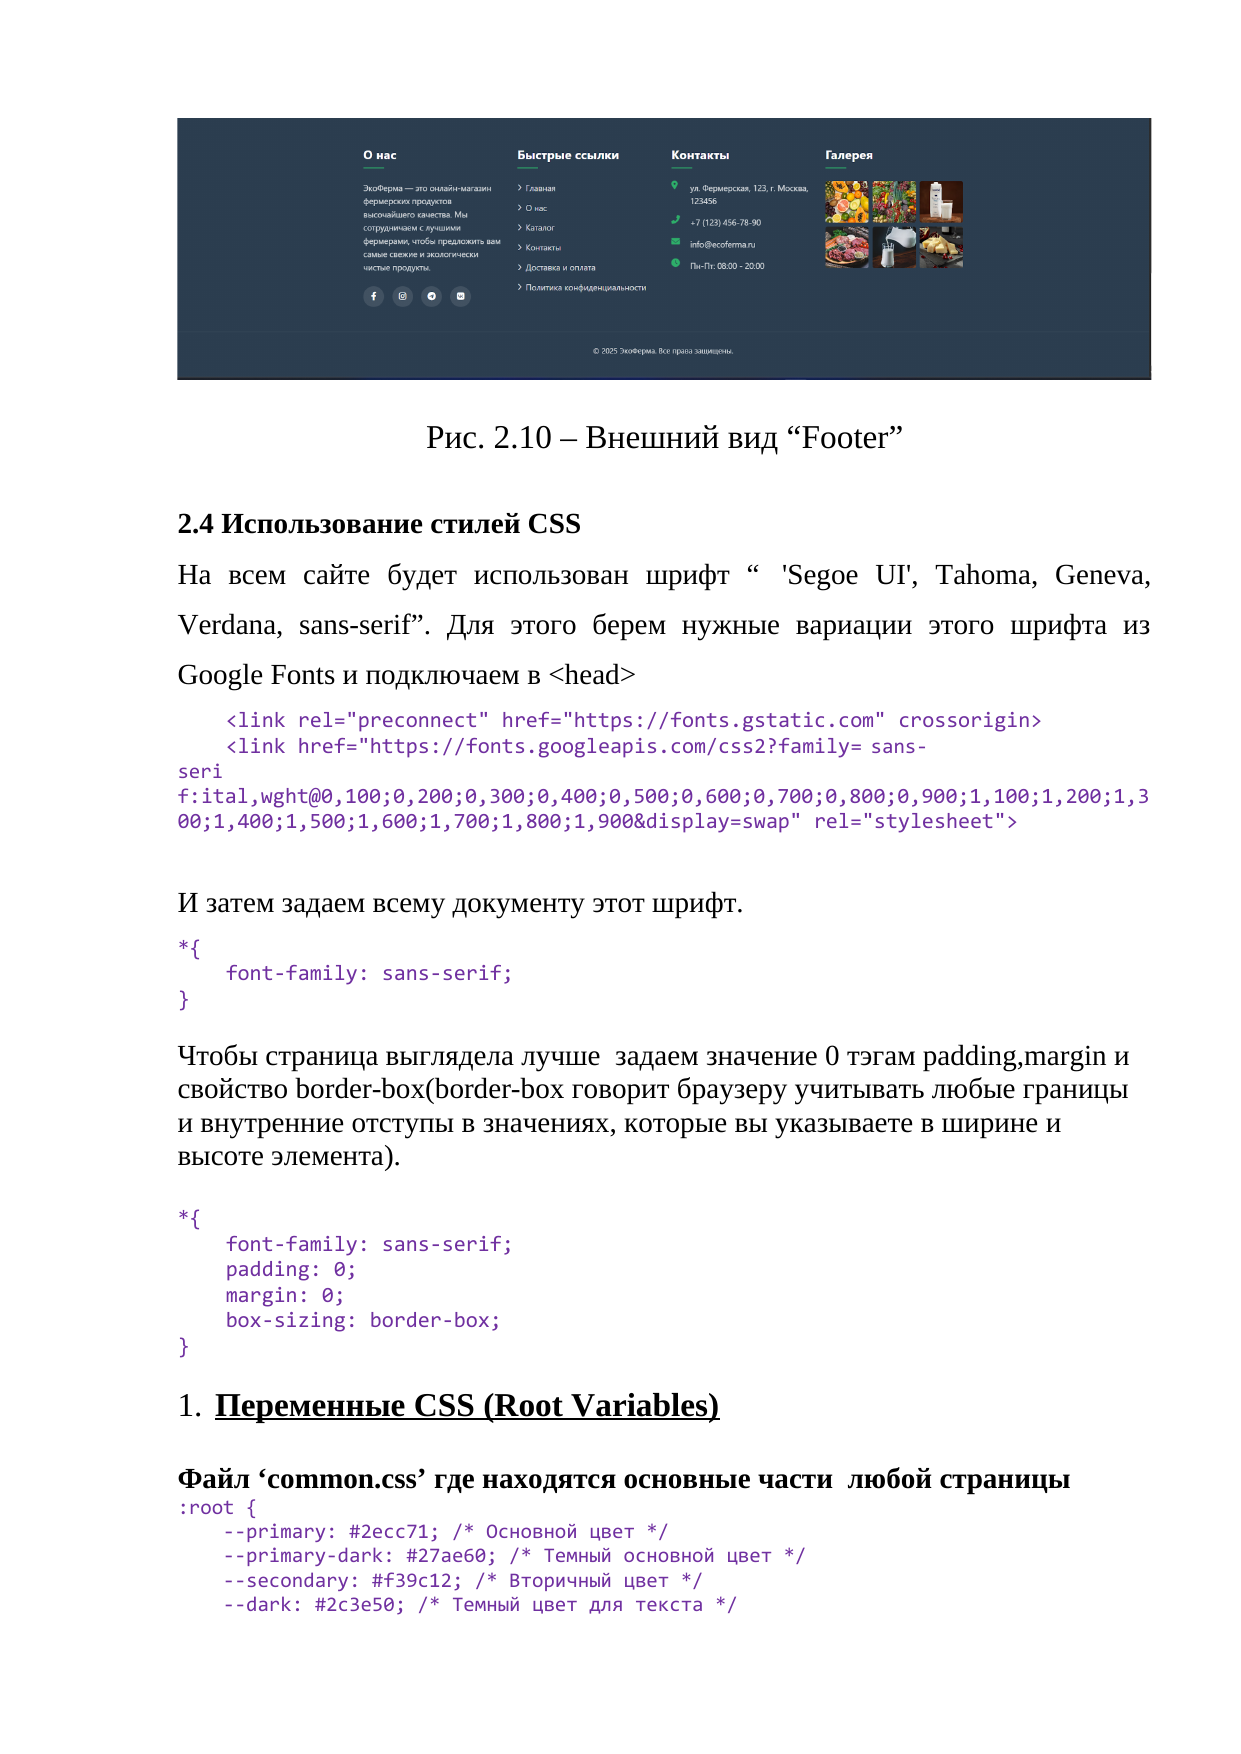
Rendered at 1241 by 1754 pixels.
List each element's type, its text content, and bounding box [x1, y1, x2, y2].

text } [177, 986, 1152, 1012]
text <link href="https://fonts.googleapis.com/css2?family= sans-serif:ital,wght@0,100;0,200;0,300;0,400;0,500;0,600;0,700;0,800;0,900;1,100;1,200;1,300;1,400;1,500;1,600;1,700;1,800;1,900&display=swap" rel="stylesheet"> [177, 733, 1152, 834]
text *{ [177, 1205, 1152, 1231]
text :root { [177, 1495, 1152, 1519]
text font-family: sans-serif; [177, 961, 1152, 986]
text Рис. 2.10 – Внешний вид “Footer” [177, 418, 1152, 456]
text --secondary: #f39c12; /* Вторичный цвет */ [177, 1568, 1152, 1592]
text --primary-dark: #27ae60; /* Темный основной цвет */ [177, 1544, 1152, 1568]
picture [177, 118, 1152, 380]
text font-family: sans-serif; [177, 1231, 1152, 1257]
text На всем сайте будет использован шрифт “ 'Segoe UI', Tahoma, Geneva, Verdana, sans-serif”. Для этого берем нужные вариации этого шрифта из Google Fonts и подключаем в <head> [177, 557, 1152, 691]
text Файл ‘common.css’ где находятся основные части любой страницы [177, 1461, 1152, 1495]
text Чтобы страница выглядела лучше задаем значение 0 тэгам padding,margin и свойство border-box(border-box говорит браузеру учитывать любые границы и внутренние отступы в значениях, которые вы указываете в ширине и высоте элемента). [177, 1038, 1152, 1172]
text padding: 0; [177, 1257, 1152, 1282]
text 2.4 Использование стилей CSS [177, 506, 1152, 540]
text И затем задаем всему документу этот шрифт. [177, 885, 1152, 918]
text <link rel="preconnect" href="https://fonts.gstatic.com" crossorigin> [177, 708, 1152, 733]
text *{ [177, 935, 1152, 961]
text --primary: #2ecc71; /* Основной цвет */ [177, 1519, 1152, 1544]
text --dark: #2c3e50; /* Темный цвет для текста */ [177, 1592, 1152, 1617]
text box-sizing: border-box; [177, 1308, 1152, 1333]
text } [177, 1333, 1152, 1359]
list Переменные CSS (Root Variables) [177, 1385, 1152, 1423]
text margin: 0; [177, 1282, 1152, 1308]
